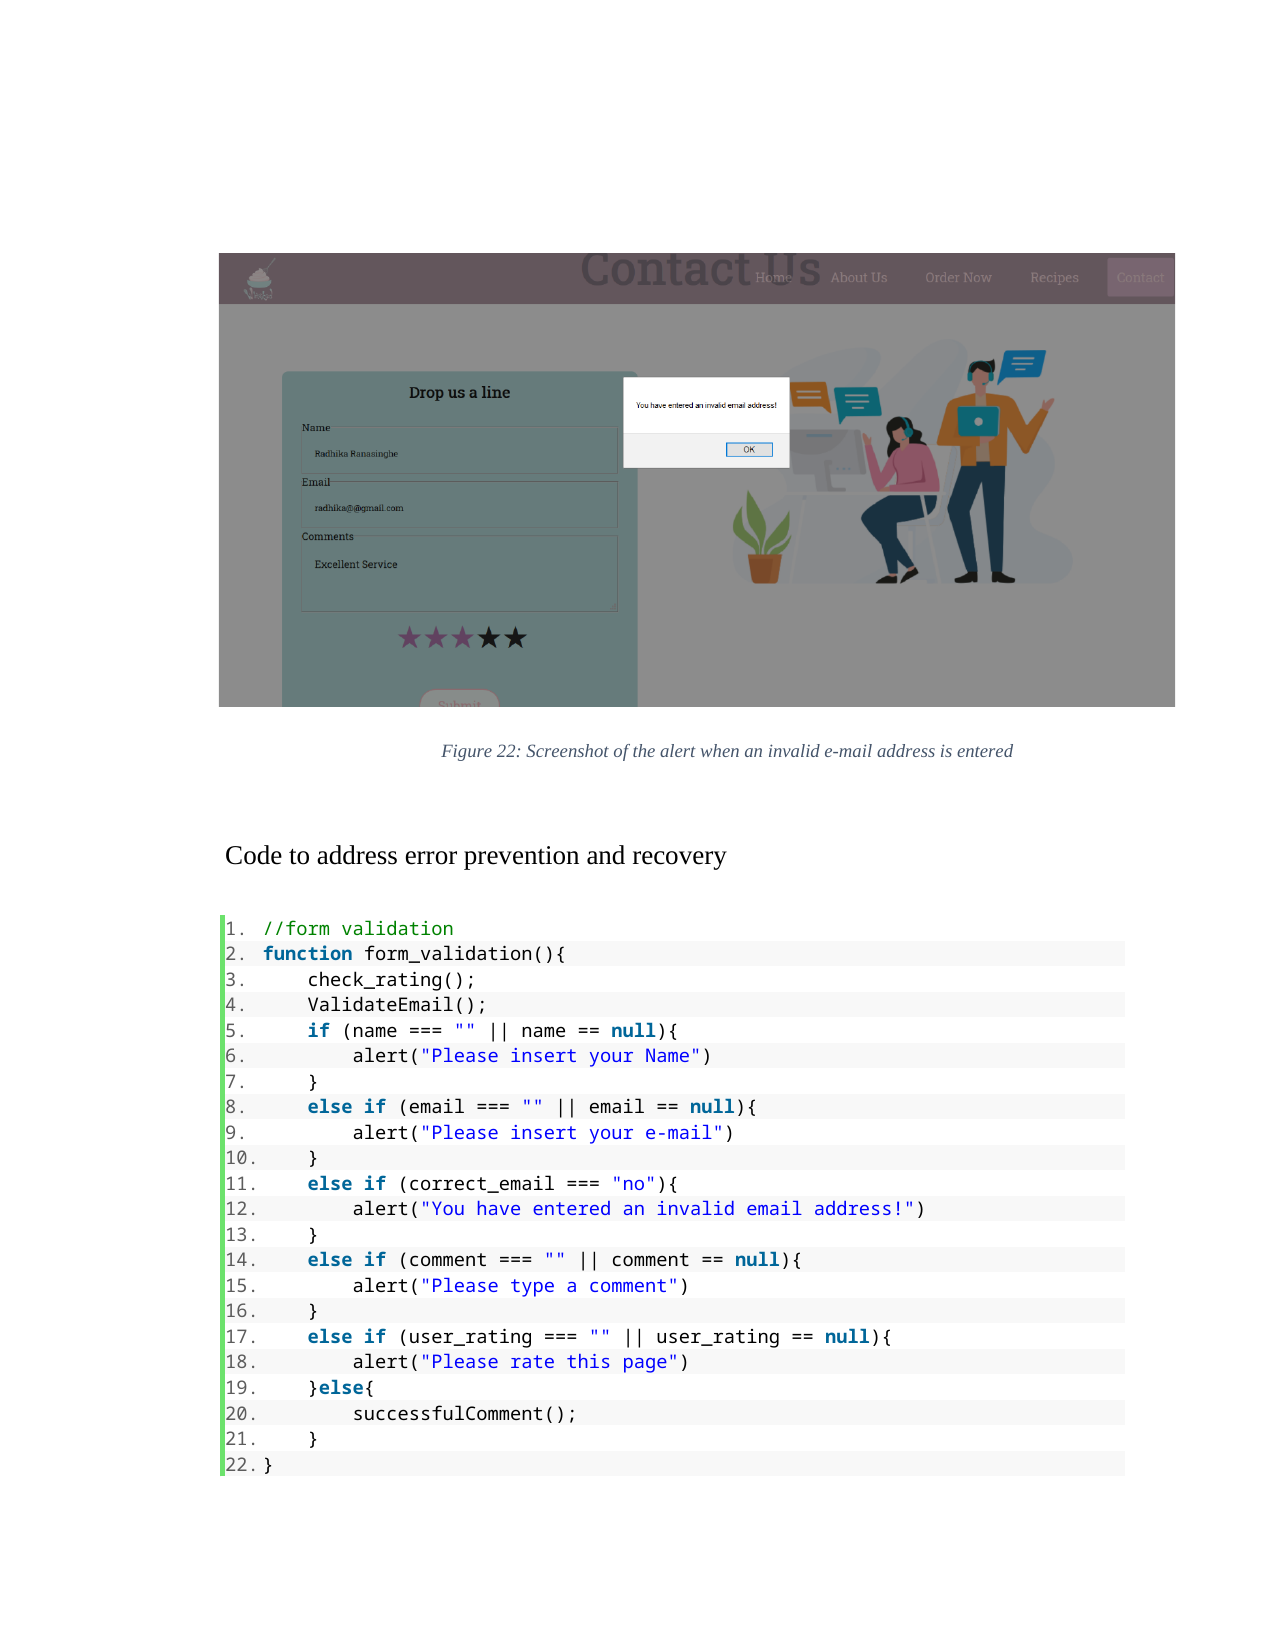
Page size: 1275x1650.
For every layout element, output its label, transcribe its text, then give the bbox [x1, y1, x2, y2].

list if (name === "" || name == null){ [225, 1017, 1125, 1043]
list function form_validation(){ [225, 941, 1125, 966]
list else if (email === "" || email == null){ [225, 1094, 1125, 1119]
list successfulComment(); [225, 1400, 1125, 1425]
list else if (user_rating === "" || user_rating == null){ [225, 1323, 1125, 1349]
list }else{ [225, 1374, 1125, 1400]
list } [225, 1425, 1125, 1451]
subtitle Code to address error prevention and recovery [225, 839, 1125, 870]
list alert("Please insert your e-mail") [225, 1119, 1125, 1145]
list else if (correct_email === "no"){ [225, 1170, 1125, 1196]
list alert("Please rate this page") [225, 1349, 1125, 1374]
list } [225, 1145, 1125, 1170]
list } [225, 1221, 1125, 1247]
list } [225, 1451, 1125, 1476]
list } [225, 1068, 1125, 1094]
list alert("Please insert your Name") [225, 1043, 1125, 1068]
list alert("You have entered an invalid email address!") [225, 1196, 1125, 1221]
list alert("Please type a comment") [225, 1272, 1125, 1298]
list //form validation [225, 915, 1125, 941]
picture [218, 253, 1175, 707]
list check_rating(); [225, 966, 1125, 992]
list ValidateEmail(); [225, 992, 1125, 1017]
list } [225, 1298, 1125, 1323]
list else if (comment === "" || comment == null){ [225, 1247, 1125, 1272]
